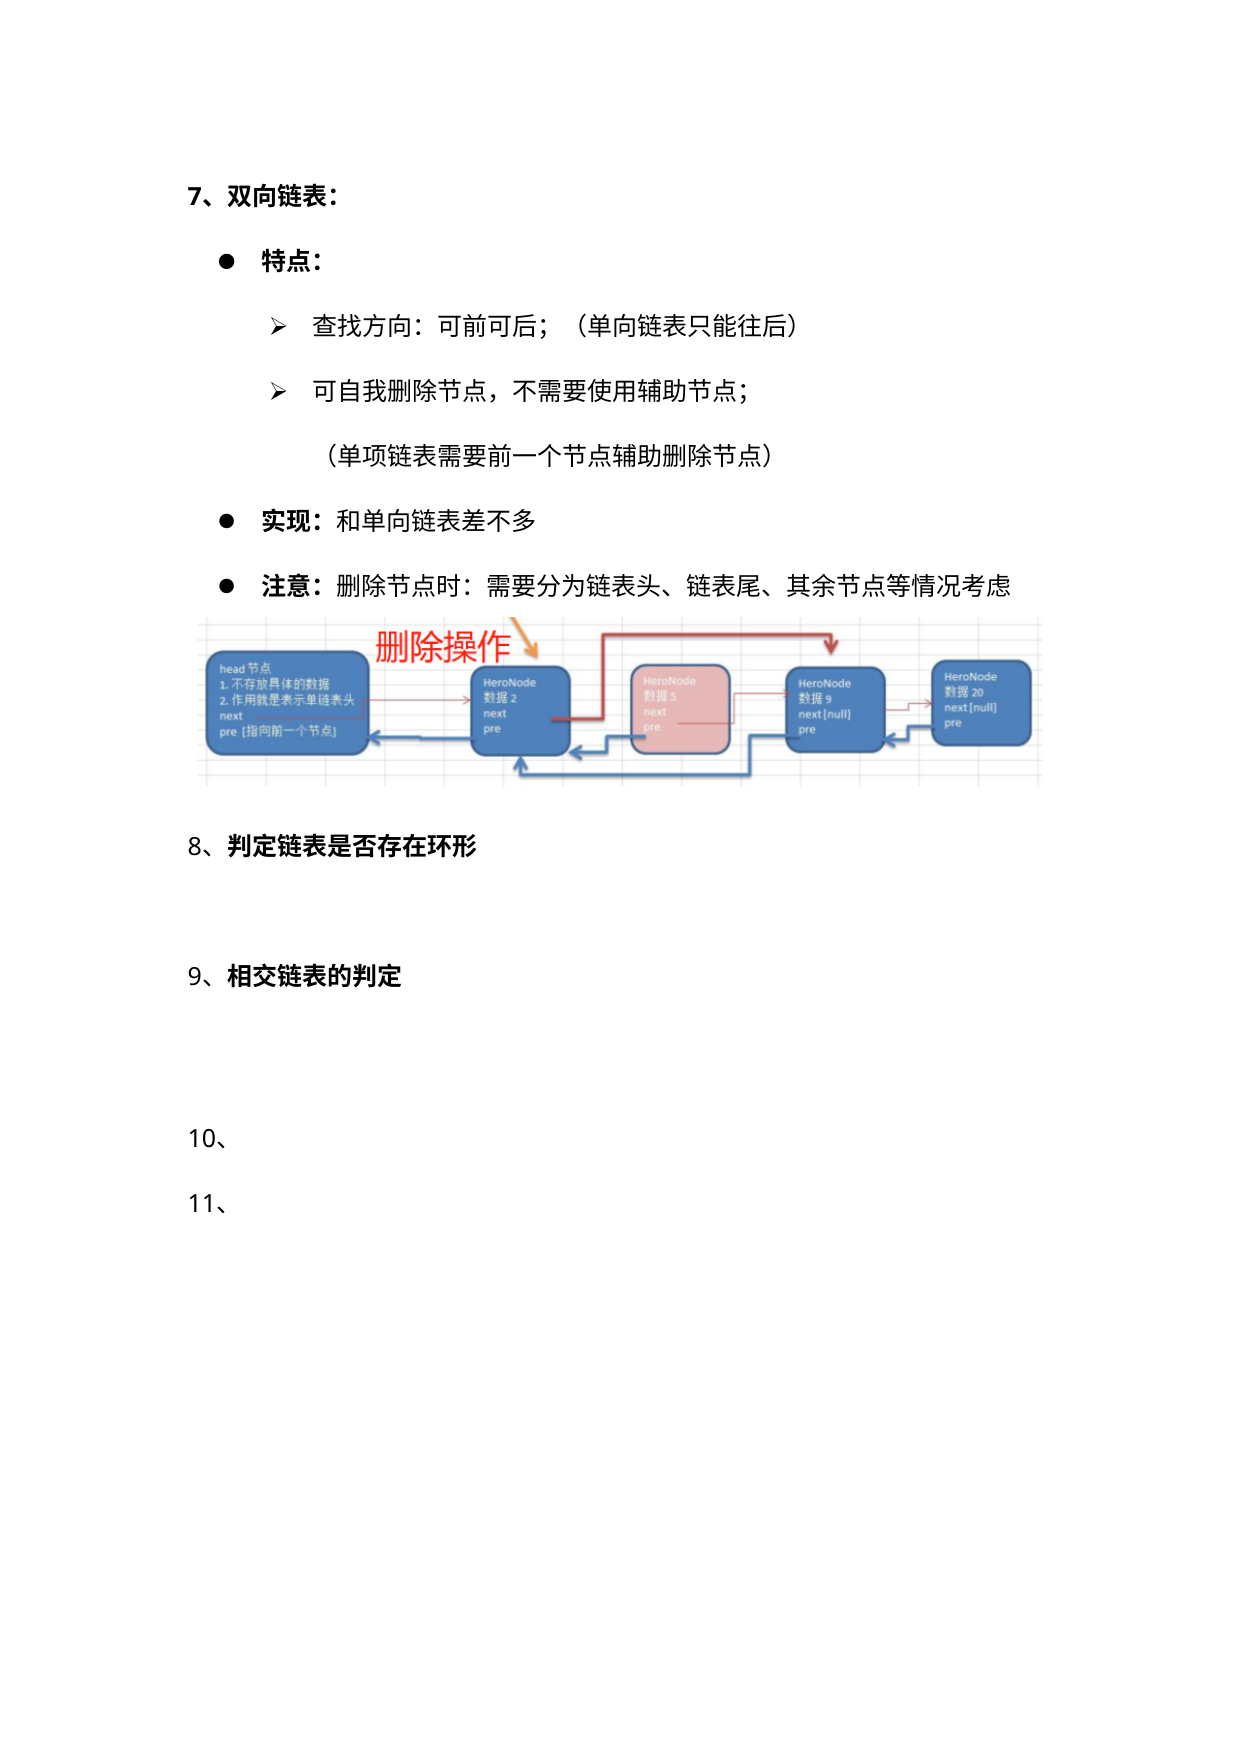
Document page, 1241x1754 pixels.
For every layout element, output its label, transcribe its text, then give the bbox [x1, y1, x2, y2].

list 相交链表的判定 [187, 942, 1053, 1007]
picture [197, 617, 1043, 790]
list 查找方向：可前可后；（单向链表只能往后） [269, 292, 1053, 357]
list 实现：和单向链表差不多 [217, 487, 1053, 552]
list 可自我删除节点，不需要使用辅助节点； [269, 357, 1053, 422]
list （单项链表需要前一个节点辅助删除节点） [312, 422, 1053, 487]
list 注意：删除节点时：需要分为链表头、链表尾、其余节点等情况考虑 [217, 552, 1053, 617]
list 特点： [217, 227, 1053, 292]
list 判定链表是否存在环形 [187, 812, 1053, 877]
list 双向链表： [187, 162, 1053, 227]
